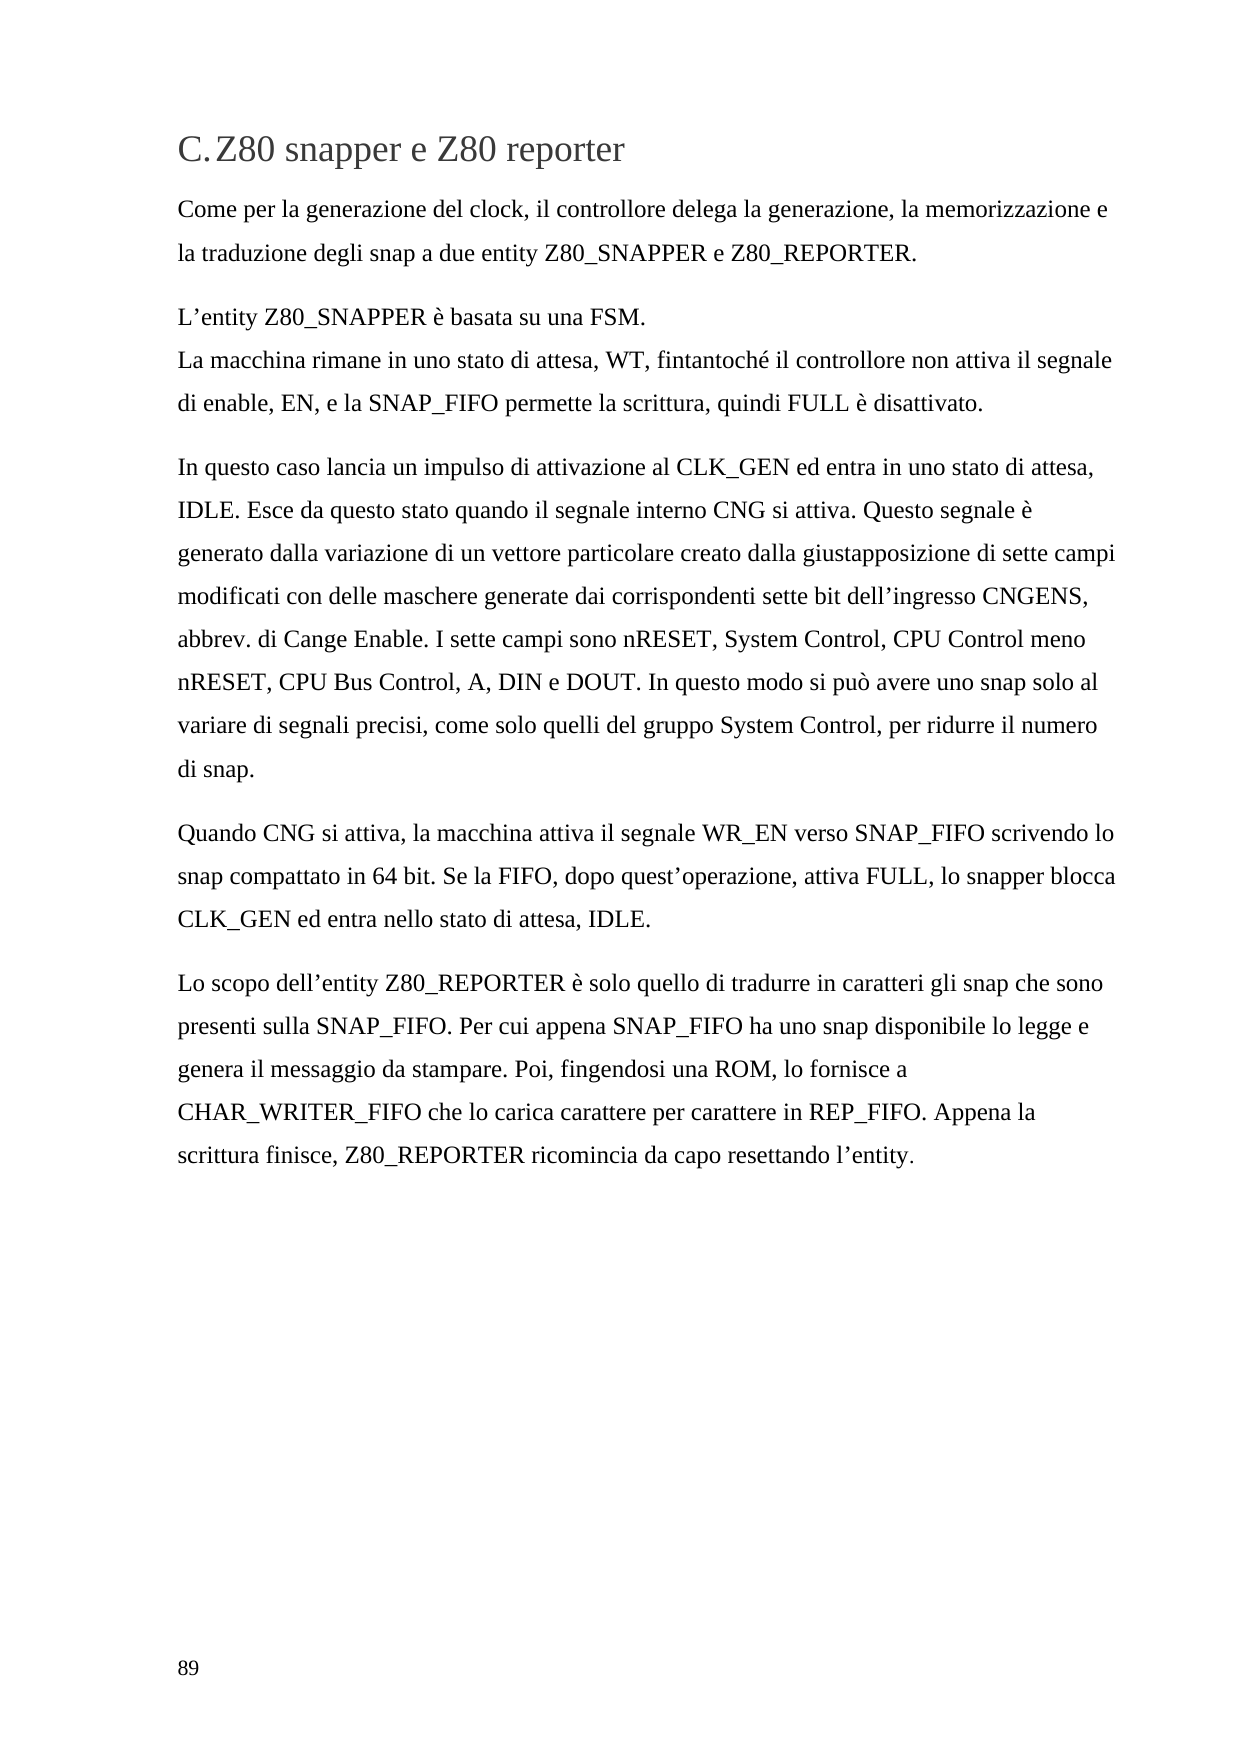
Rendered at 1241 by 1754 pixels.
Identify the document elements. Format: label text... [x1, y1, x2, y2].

text L’entity Z80_SNAPPER è basata su una FSM. La macchina rimane in uno stato di attesa, WT, fintantoché il controllore non attiva il segnale di enable, EN, e la SNAP_FIFO permette la scrittura, quindi FULL è disattivato. [177, 302, 1122, 417]
text Lo scopo dell’entity Z80_REPORTER è solo quello di tradurre in caratteri gli snap che sono presenti sulla SNAP_FIFO. Per cui appena SNAP_FIFO ha uno snap disponibile lo legge e genera il messaggio da stampare. Poi, fingendosi una ROM, lo fornisce a CHAR_WRITER_FIFO che lo carica carattere per carattere in REP_FIFO. Appena la scrittura finisce, Z80_REPORTER ricomincia da capo resettando l’entity. [177, 968, 1122, 1169]
text Come per la generazione del clock, il controllore delega la generazione, la memorizzazione e la traduzione degli snap a due entity Z80_SNAPPER e Z80_REPORTER. [177, 194, 1122, 266]
text Quando CNG si attiva, la macchina attiva il segnale WR_EN verso SNAP_FIFO scrivendo lo snap compattato in 64 bit. Se la FIFO, dopo quest’operazione, attiva FULL, lo snapper blocca CLK_GEN ed entra nello stato di attesa, IDLE. [177, 818, 1122, 933]
subtitle Z80 snapper e Z80 reporter [177, 126, 1122, 169]
text In questo caso lancia un impulso di attivazione al CLK_GEN ed entra in uno stato di attesa, IDLE. Esce da questo stato quando il segnale interno CNG si attiva. Questo segnale è generato dalla variazione di un vettore particolare creato dalla giustapposizione di sette campi modificati con delle maschere generate dai corrispondenti sette bit dell’ingresso CNGENS, abbrev. di Cange Enable. I sette campi sono nRESET, System Control, CPU Control meno nRESET, CPU Bus Control, A, DIN e DOUT. In questo modo si può avere uno snap solo al variare di segnali precisi, come solo quelli del gruppo System Control, per ridurre il numero di snap. [177, 452, 1122, 782]
